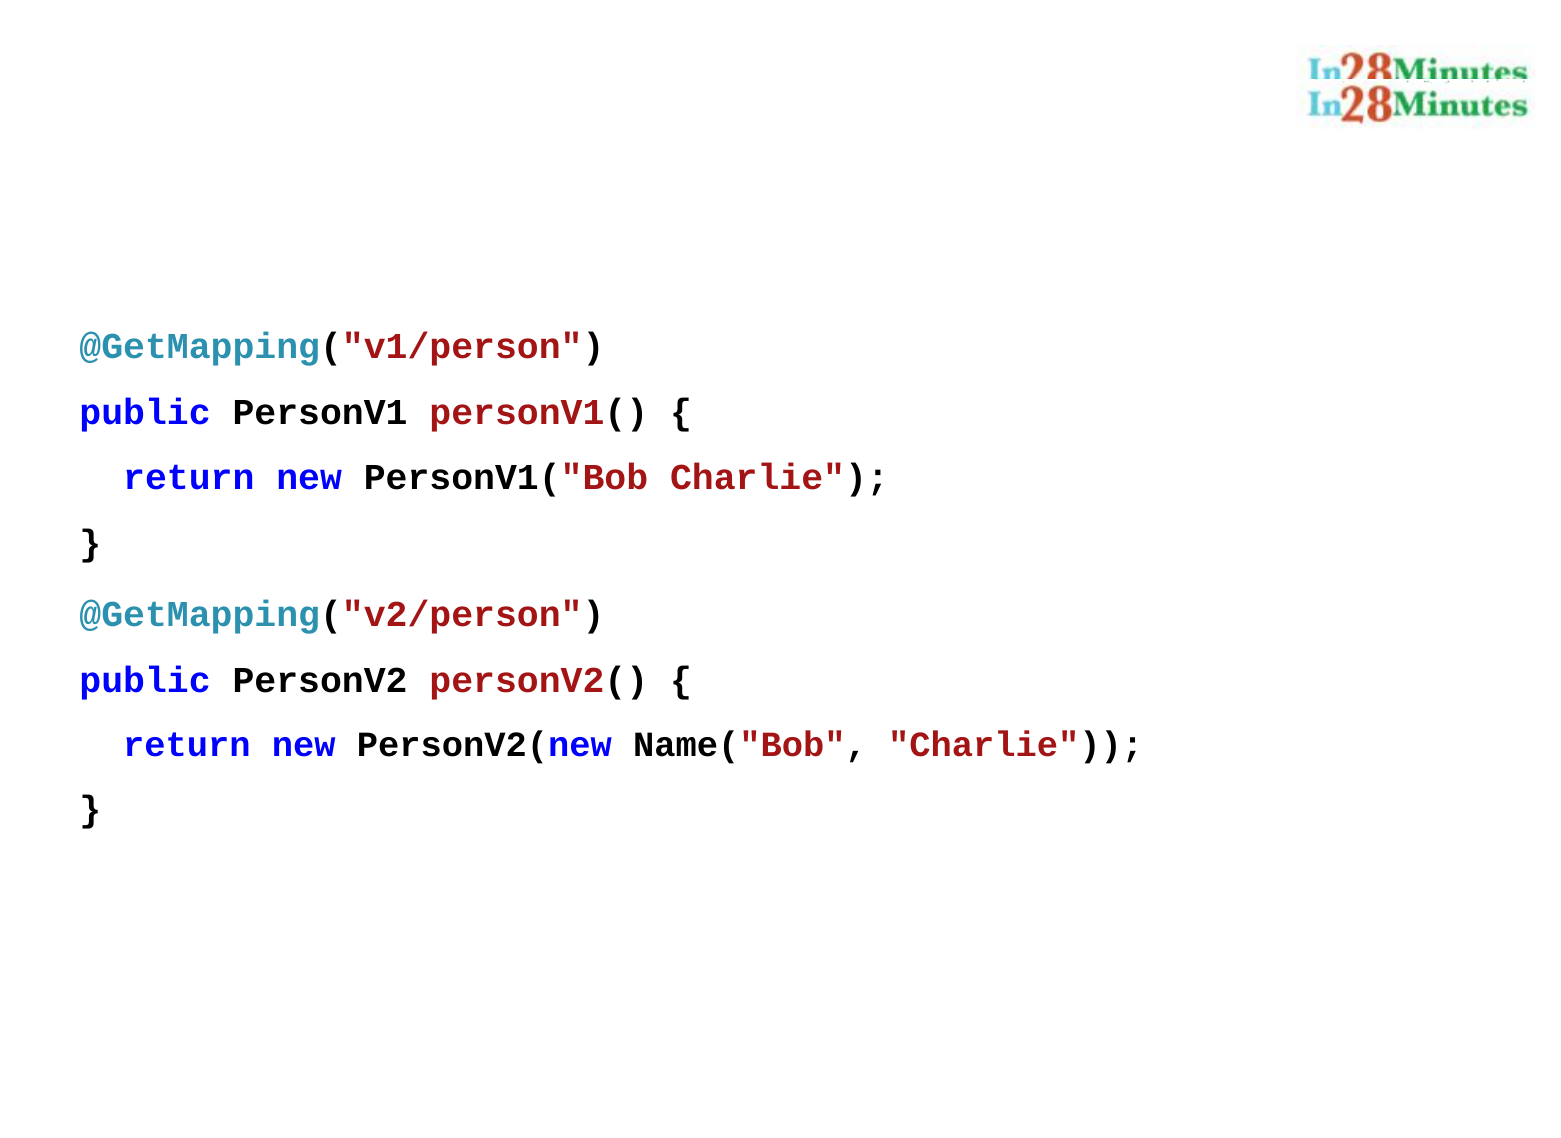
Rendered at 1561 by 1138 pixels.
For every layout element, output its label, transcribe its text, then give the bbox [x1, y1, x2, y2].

text return new PersonV2(new Name("Bob", "Charlie")); [123, 727, 1489, 767]
text @GetMapping("v2/person") [79, 596, 1489, 638]
text public PersonV1 personV1() { [79, 394, 1489, 435]
text @GetMapping("v1/person") [79, 328, 1489, 370]
picture [1272, 45, 1536, 212]
text } [79, 791, 1489, 833]
text public PersonV2 personV2() { [79, 662, 1489, 703]
text return new PersonV1("Bob Charlie"); [123, 459, 1489, 501]
text } [79, 525, 1489, 566]
